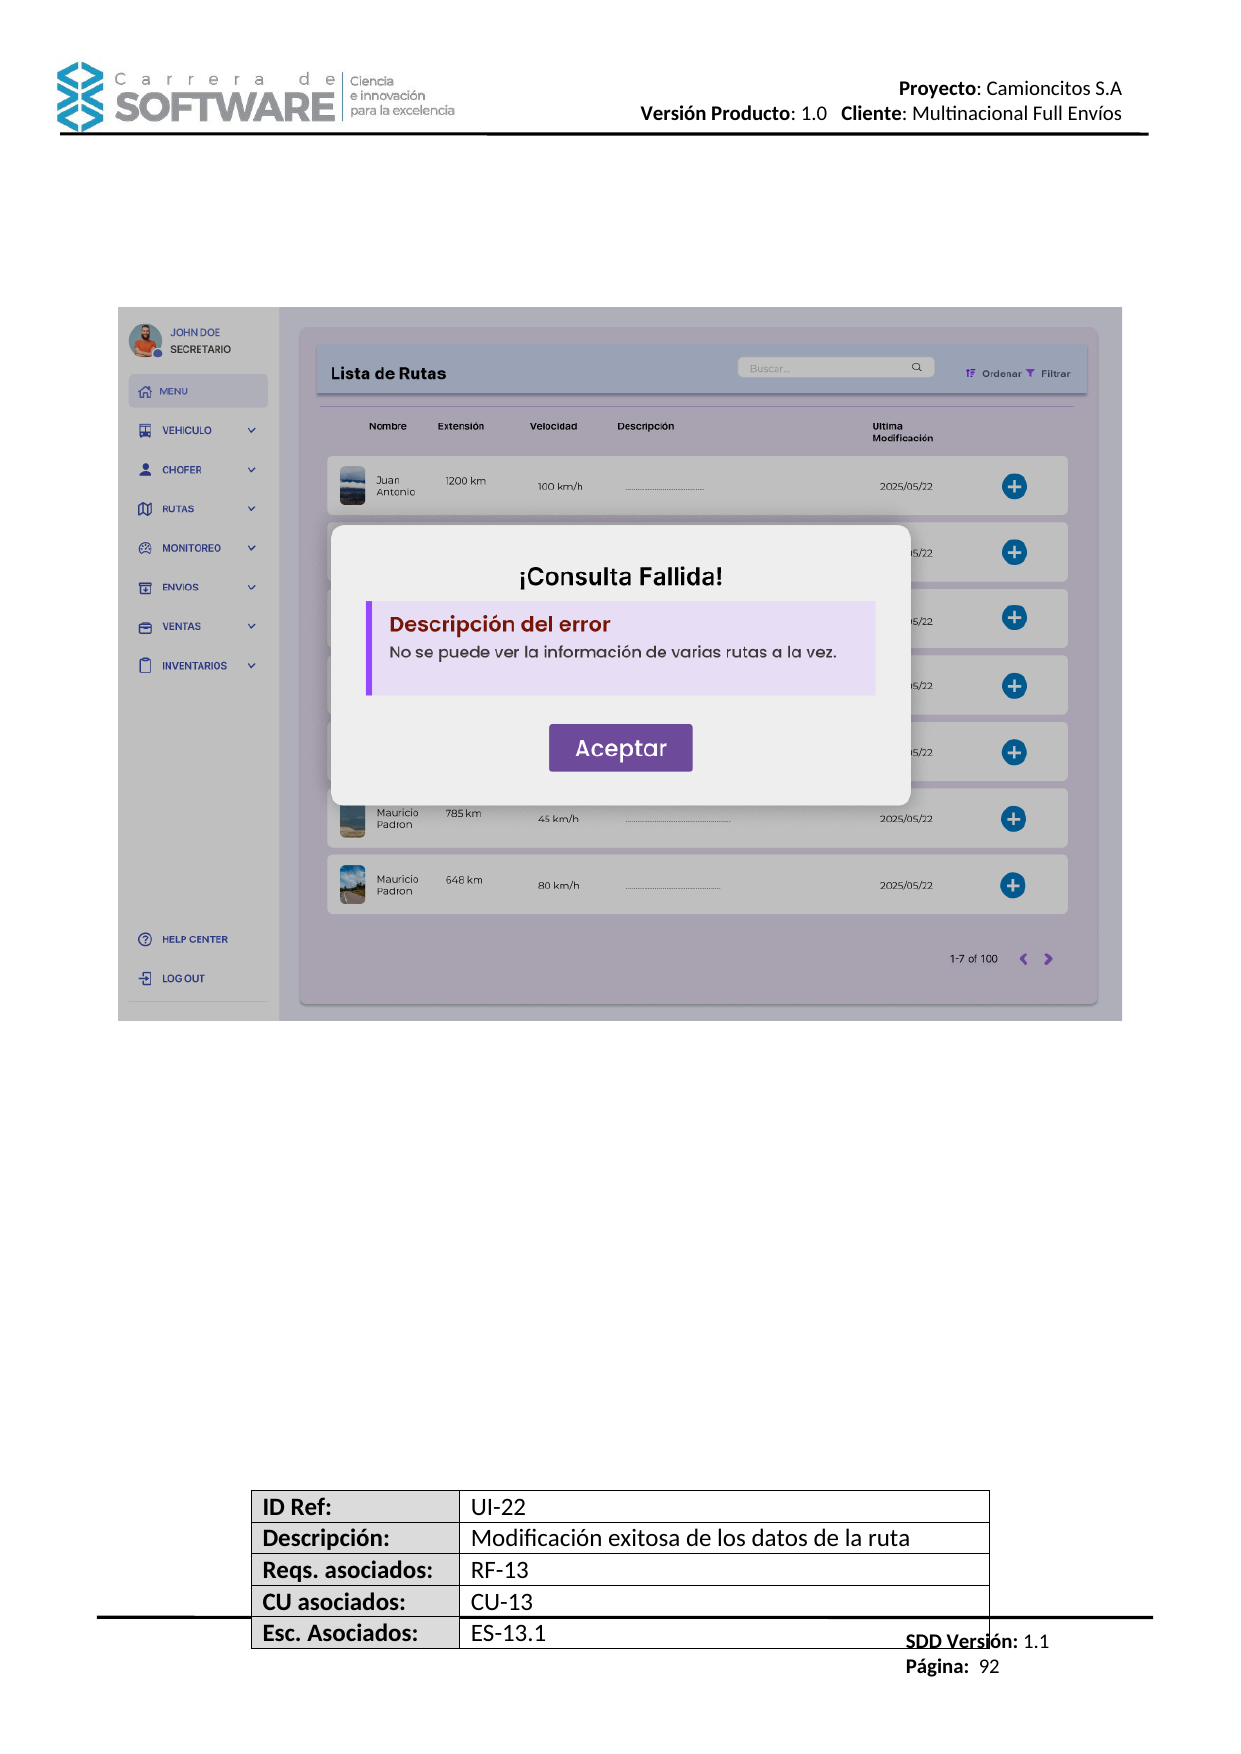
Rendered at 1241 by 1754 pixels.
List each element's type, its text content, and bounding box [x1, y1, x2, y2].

table_cell RF-13 [460, 1554, 989, 1585]
table_cell Descripción: [252, 1523, 459, 1553]
picture [118, 307, 1123, 1021]
table_cell Esc. Asociados: [252, 1617, 459, 1648]
table_cell CU-13 [460, 1586, 989, 1616]
table_cell ES-13.1 [460, 1617, 989, 1648]
table_cell Modificación exitosa de los datos de la ruta [460, 1523, 989, 1553]
table_header UI-22 [460, 1491, 989, 1522]
table_cell CU asociados: [252, 1586, 459, 1616]
picture [46, 46, 461, 154]
table_cell Reqs. asociados: [252, 1554, 459, 1585]
table_header ID Ref: [252, 1491, 459, 1522]
